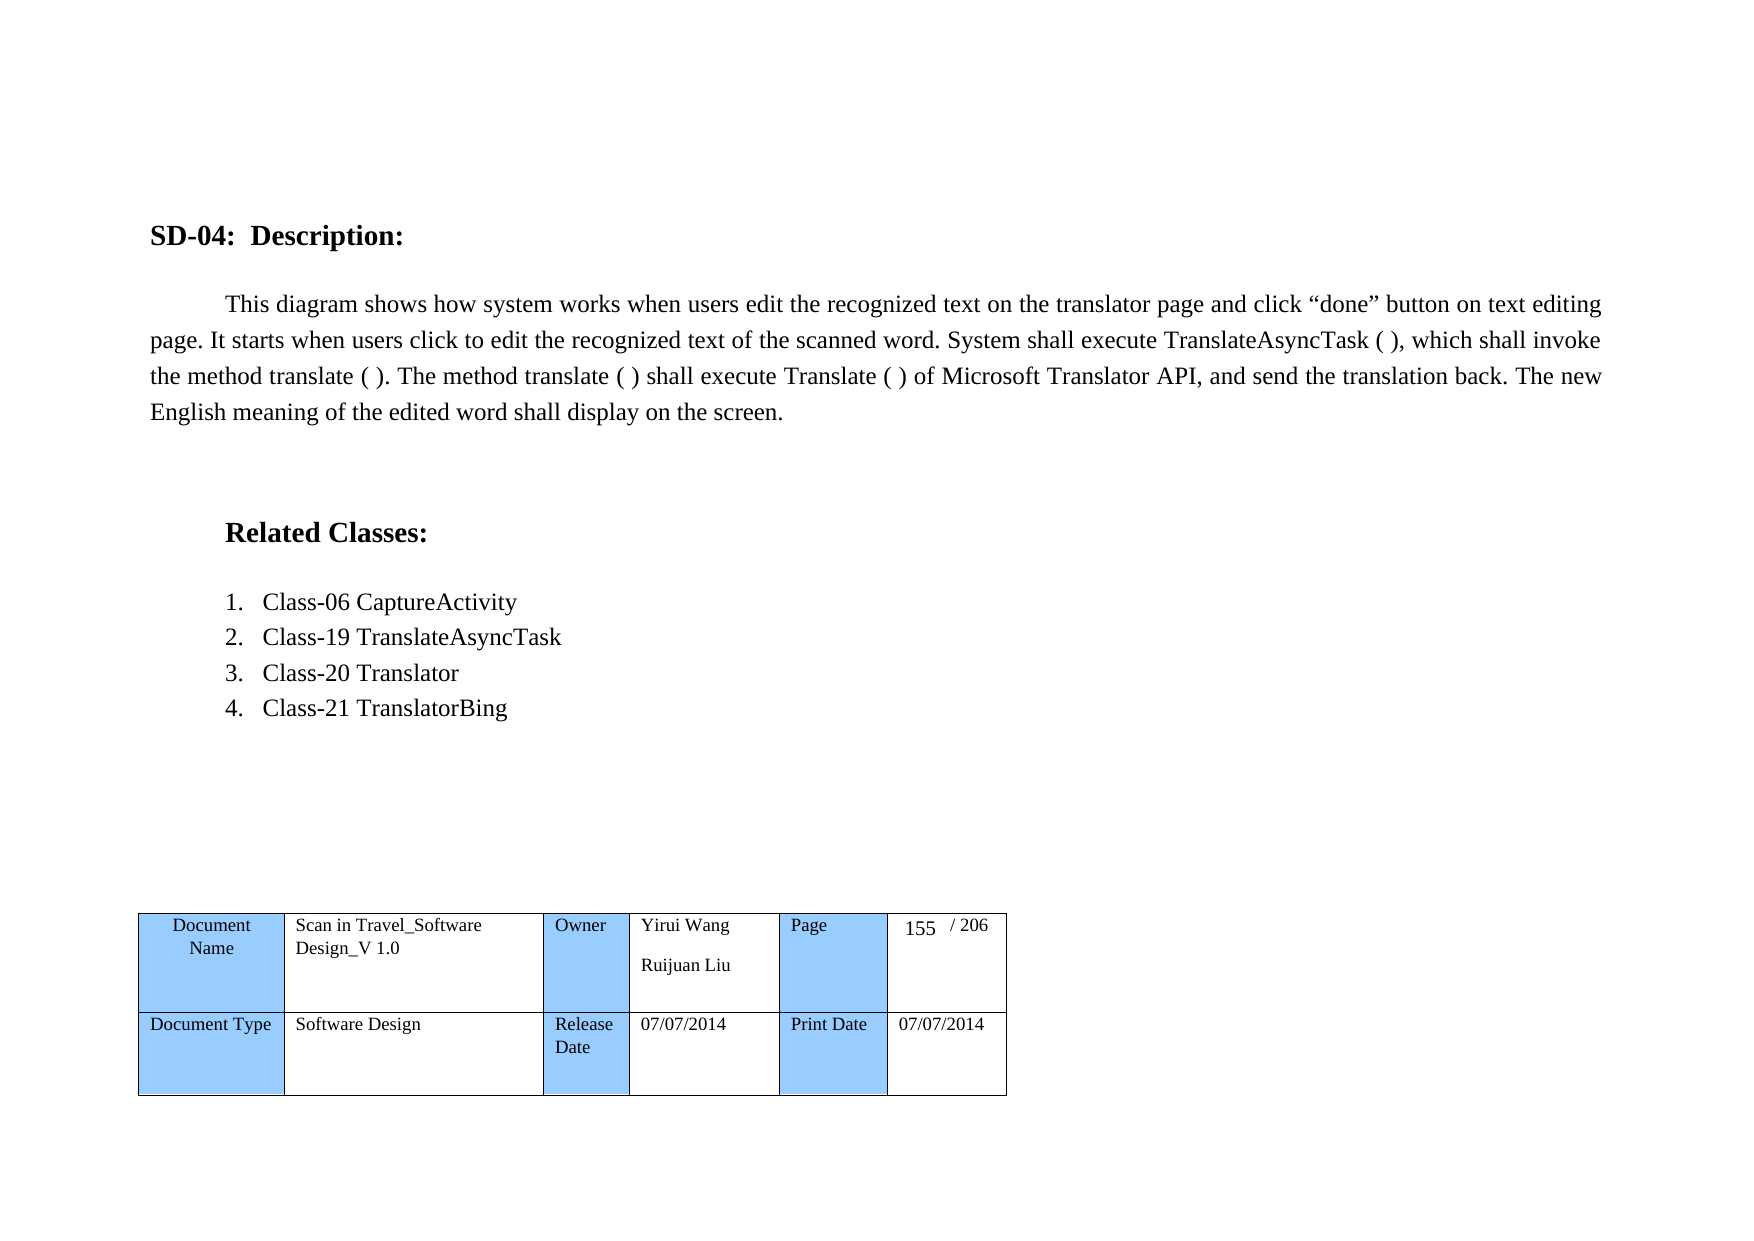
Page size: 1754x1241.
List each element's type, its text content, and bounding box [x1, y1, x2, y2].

text SD-04: Description: [150, 201, 1604, 268]
list Class-21 TranslatorBing [225, 691, 1604, 724]
text Related Classes: [150, 499, 1604, 566]
list Class-20 Translator [225, 656, 1604, 689]
list Class-06 CaptureActivity [225, 585, 1604, 618]
list Class-19 TranslateAsyncTask [225, 620, 1604, 653]
text This diagram shows how system works when users edit the recognized text on the translator page and click “done” button on text editing page. It starts when users click to edit the recognized text of the scanned word. System shall execute TranslateAsyncTask ( ), which shall invoke the method translate ( ). The method translate ( ) shall execute Translate ( ) of Microsoft Translator API, and send the translation back. The new English meaning of the edited word shall display on the screen. [150, 287, 1604, 428]
